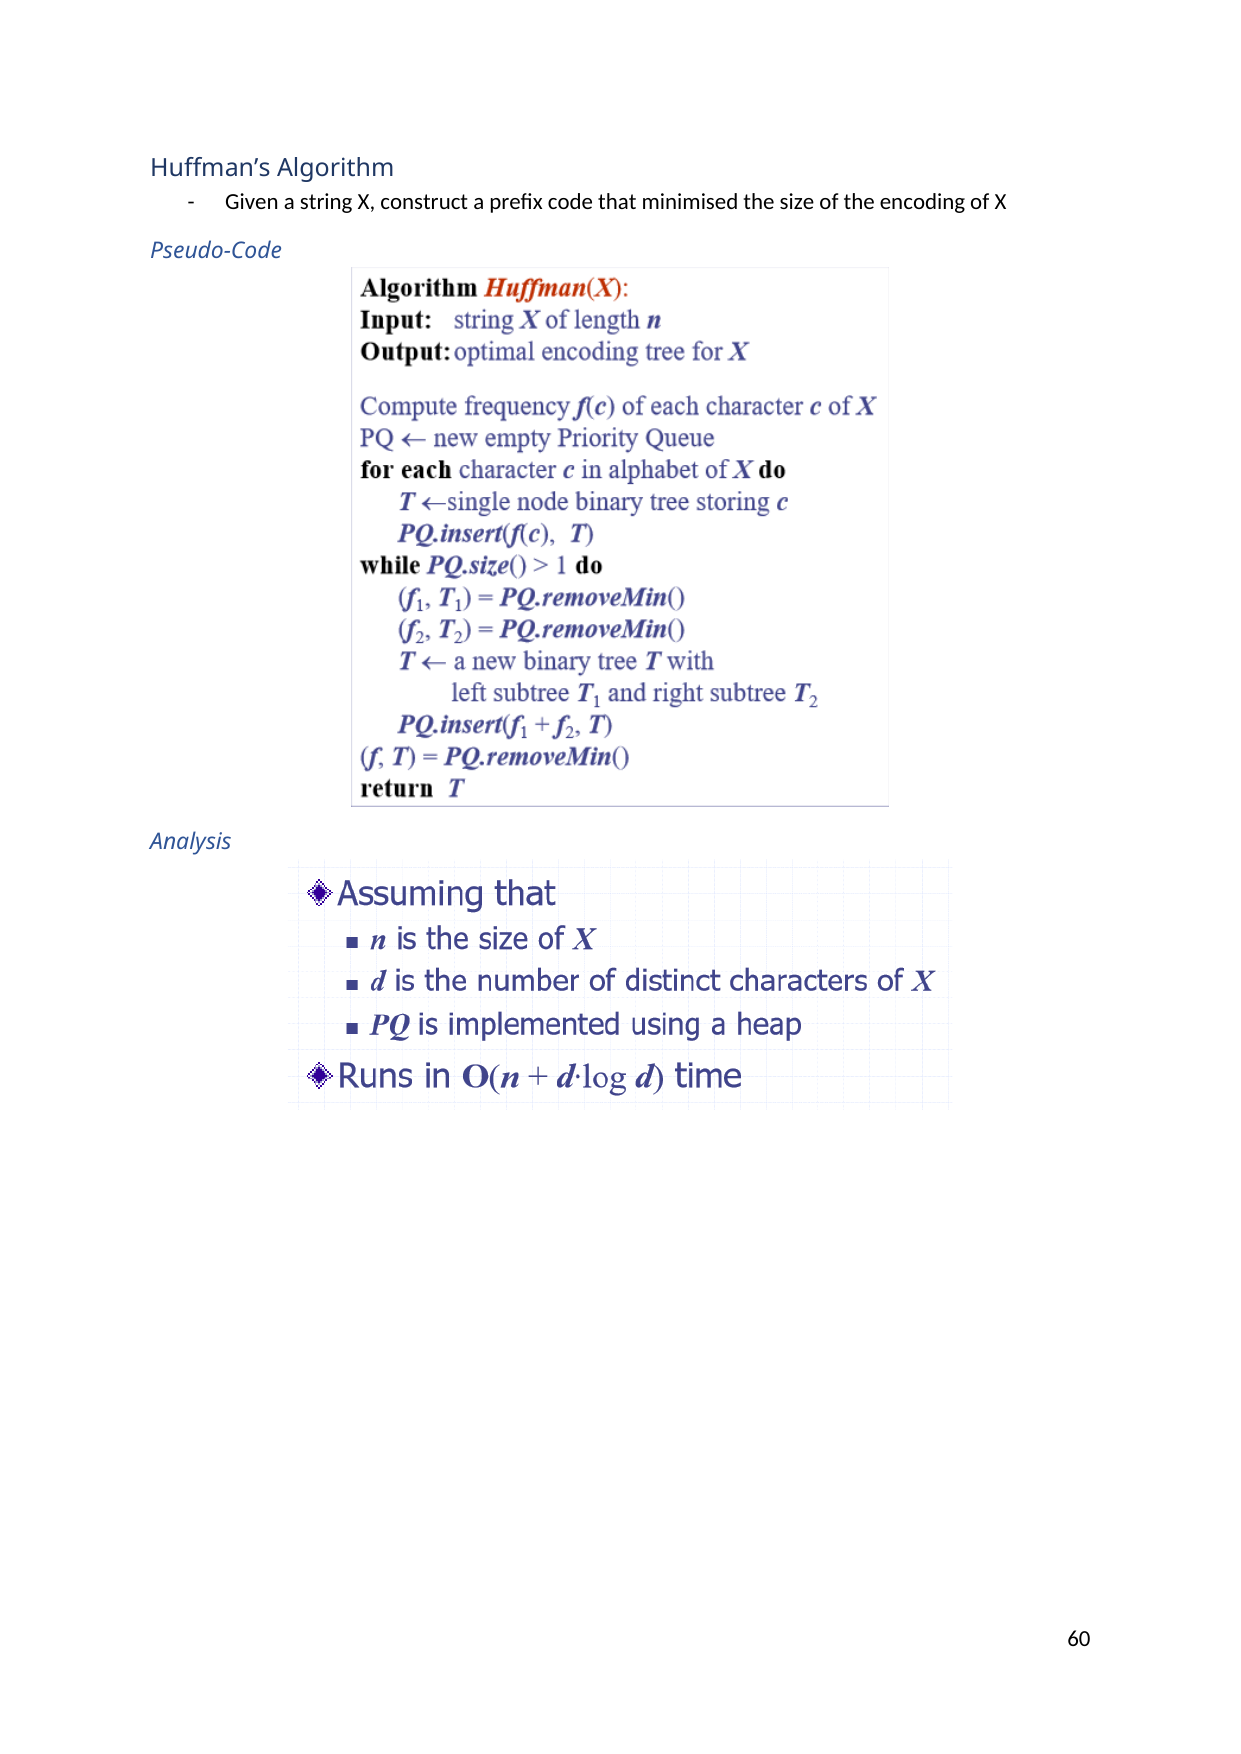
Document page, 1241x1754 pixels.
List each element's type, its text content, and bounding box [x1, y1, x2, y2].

subtitle Huffman’s Algorithm [150, 150, 1090, 184]
picture [351, 267, 889, 807]
subtitle Analysis [150, 825, 1090, 857]
picture [287, 859, 953, 1110]
subtitle Pseudo-Code [150, 234, 1090, 265]
list Given a string X, construct a prefix code that minimised the size of the encoding of X [187, 187, 1090, 215]
